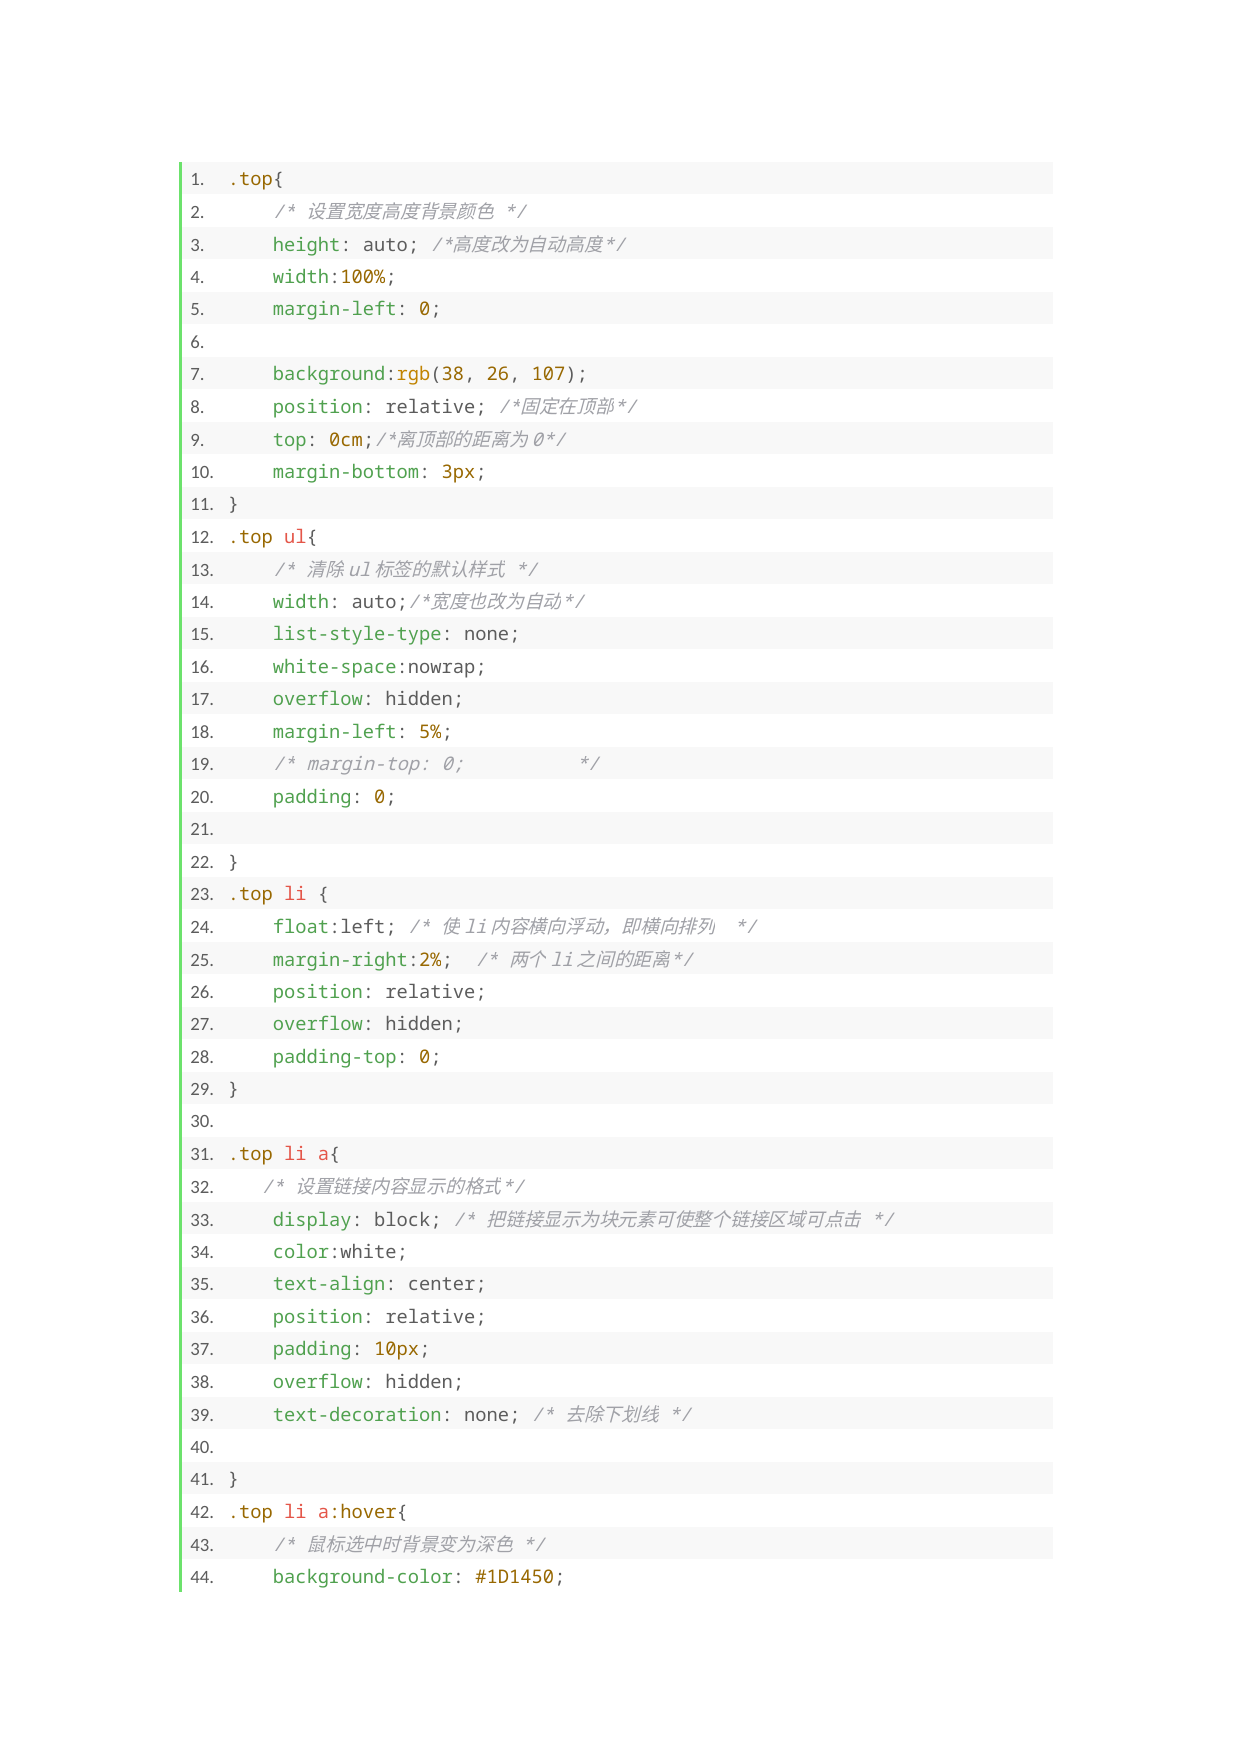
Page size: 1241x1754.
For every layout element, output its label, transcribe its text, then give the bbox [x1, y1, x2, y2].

list background:rgb(38, 26, 107); [182, 357, 1053, 389]
list height: auto; /*高度改为自动高度*/ [182, 227, 1053, 259]
list margin-left: 0; [182, 292, 1053, 324]
list position: relative; /*固定在顶部*/ [182, 389, 1053, 422]
list padding-top: 0; [182, 1039, 1053, 1072]
list /* 设置宽度高度背景颜色 */ [182, 194, 1053, 227]
list .top li a{ [182, 1137, 1053, 1169]
list text-decoration: none; /* 去除下划线 */ [182, 1397, 1053, 1429]
list /* 设置链接内容显示的格式*/ [182, 1169, 1053, 1202]
list .top{ [182, 162, 1053, 194]
list text-align: center; [182, 1267, 1053, 1299]
list margin-right:2%; /* 两个li之间的距离*/ [182, 942, 1053, 974]
list top: 0cm;/*离顶部的距离为0*/ [182, 422, 1053, 454]
list position: relative; [182, 974, 1053, 1007]
list width:100%; [182, 259, 1053, 292]
list width: auto;/*宽度也改为自动*/ [182, 584, 1053, 617]
list /* 鼠标选中时背景变为深色 */ [182, 1527, 1053, 1559]
list overflow: hidden; [182, 682, 1053, 714]
list overflow: hidden; [182, 1364, 1053, 1397]
list .top li { [182, 877, 1053, 909]
list padding: 10px; [182, 1332, 1053, 1364]
list list-style-type: none; [182, 617, 1053, 649]
list overflow: hidden; [182, 1007, 1053, 1039]
list .top ul{ [182, 519, 1053, 552]
list /* 清除ul标签的默认样式 */ [182, 552, 1053, 584]
list margin-bottom: 3px; [182, 454, 1053, 487]
list } [182, 487, 1053, 519]
list color:white; [182, 1234, 1053, 1267]
list /* margin-top: 0; */ [182, 747, 1053, 779]
list float:left; /* 使li内容横向浮动，即横向排列 */ [182, 909, 1053, 942]
list } [182, 1072, 1053, 1104]
list background-color: #1D1450; [182, 1559, 1053, 1592]
list } [182, 844, 1053, 877]
list white-space:nowrap; [182, 649, 1053, 682]
list } [182, 1462, 1053, 1494]
list display: block; /* 把链接显示为块元素可使整个链接区域可点击 */ [182, 1202, 1053, 1234]
list position: relative; [182, 1299, 1053, 1332]
list margin-left: 5%; [182, 714, 1053, 747]
list padding: 0; [182, 779, 1053, 812]
list .top li a:hover{ [182, 1494, 1053, 1527]
